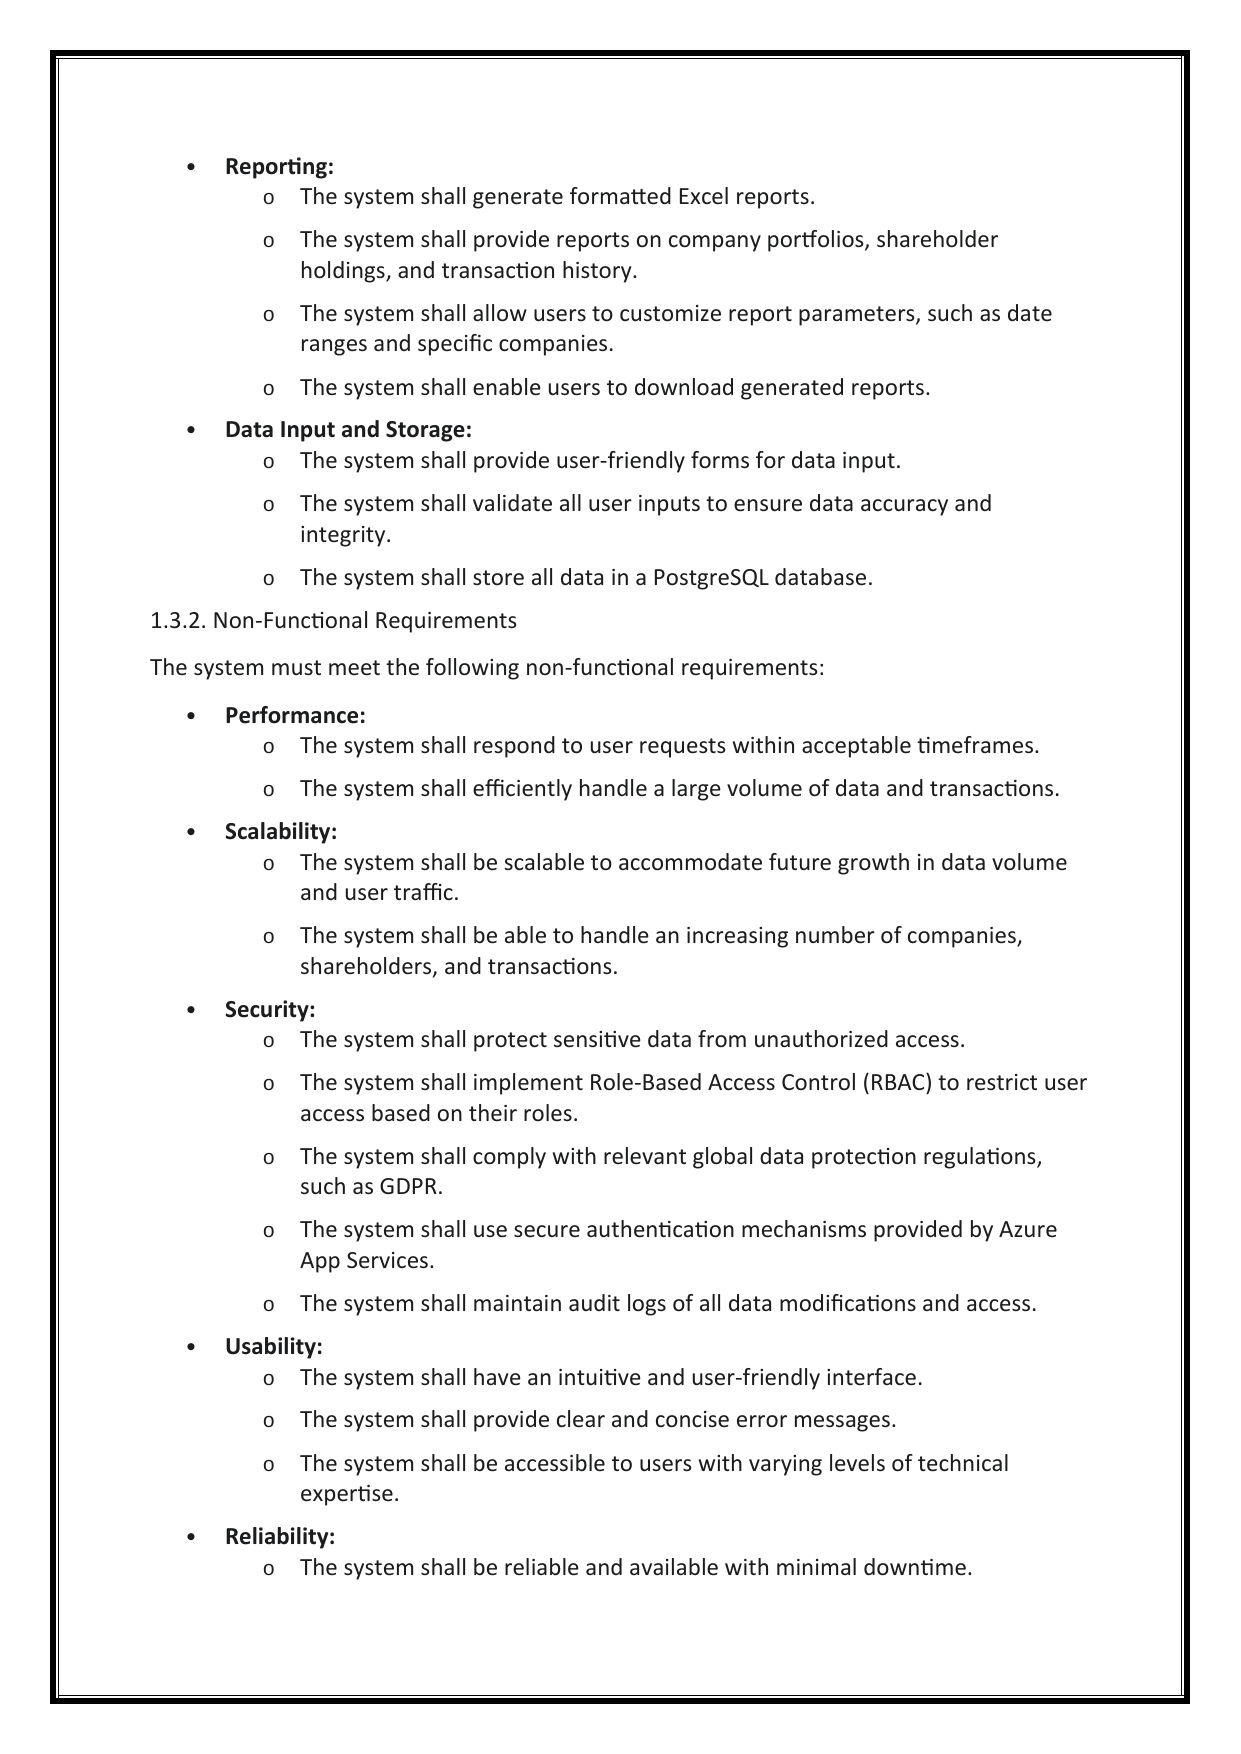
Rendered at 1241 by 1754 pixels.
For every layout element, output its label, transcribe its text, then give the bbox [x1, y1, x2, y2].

text The system must meet the following non-functional requirements: [150, 651, 1090, 682]
list The system shall store all data in a PostgreSQL database. [262, 561, 1090, 591]
list The system shall efficiently handle a large volume of data and transactions. [262, 772, 1090, 803]
list Reliability: [187, 1520, 1090, 1551]
list The system shall be scalable to accommodate future growth in data volume and user traffic. [262, 846, 1090, 907]
list The system shall validate all user inputs to ensure data accuracy and integrity. [262, 487, 1090, 548]
list The system shall provide user-friendly forms for data input. [262, 444, 1090, 475]
list The system shall have an intuitive and user-friendly interface. [262, 1361, 1090, 1391]
list The system shall be accessible to users with varying levels of technical expertise. [262, 1447, 1090, 1508]
list The system shall use secure authentication mechanisms provided by Azure App Services. [262, 1213, 1090, 1274]
list The system shall generate formatted Excel reports. [262, 181, 1090, 211]
subtitle 1.3.2. Non-Functional Requirements [150, 604, 1090, 634]
list Security: [187, 993, 1090, 1023]
list The system shall be able to handle an increasing number of companies, shareholders, and transactions. [262, 919, 1090, 980]
list The system shall respond to user requests within acceptable timeframes. [262, 729, 1090, 760]
list The system shall protect sensitive data from unauthorized access. [262, 1023, 1090, 1054]
list Usability: [187, 1330, 1090, 1361]
list The system shall provide clear and concise error messages. [262, 1404, 1090, 1434]
list The system shall implement Role-Based Access Control (RBAC) to restrict user access based on their roles. [262, 1066, 1090, 1127]
list Scalability: [187, 815, 1090, 846]
list The system shall maintain audit logs of all data modifications and access. [262, 1287, 1090, 1318]
list Data Input and Storage: [187, 414, 1090, 444]
list The system shall provide reports on company portfolios, shareholder holdings, and transaction history. [262, 223, 1090, 284]
list The system shall allow users to customize report parameters, such as date ranges and specific companies. [262, 297, 1090, 358]
list Reporting: [187, 150, 1090, 181]
list The system shall enable users to download generated reports. [262, 371, 1090, 401]
list The system shall comply with relevant global data protection regulations, such as GDPR. [262, 1140, 1090, 1201]
list The system shall be reliable and available with minimal downtime. [262, 1551, 1090, 1581]
list Performance: [187, 699, 1090, 729]
